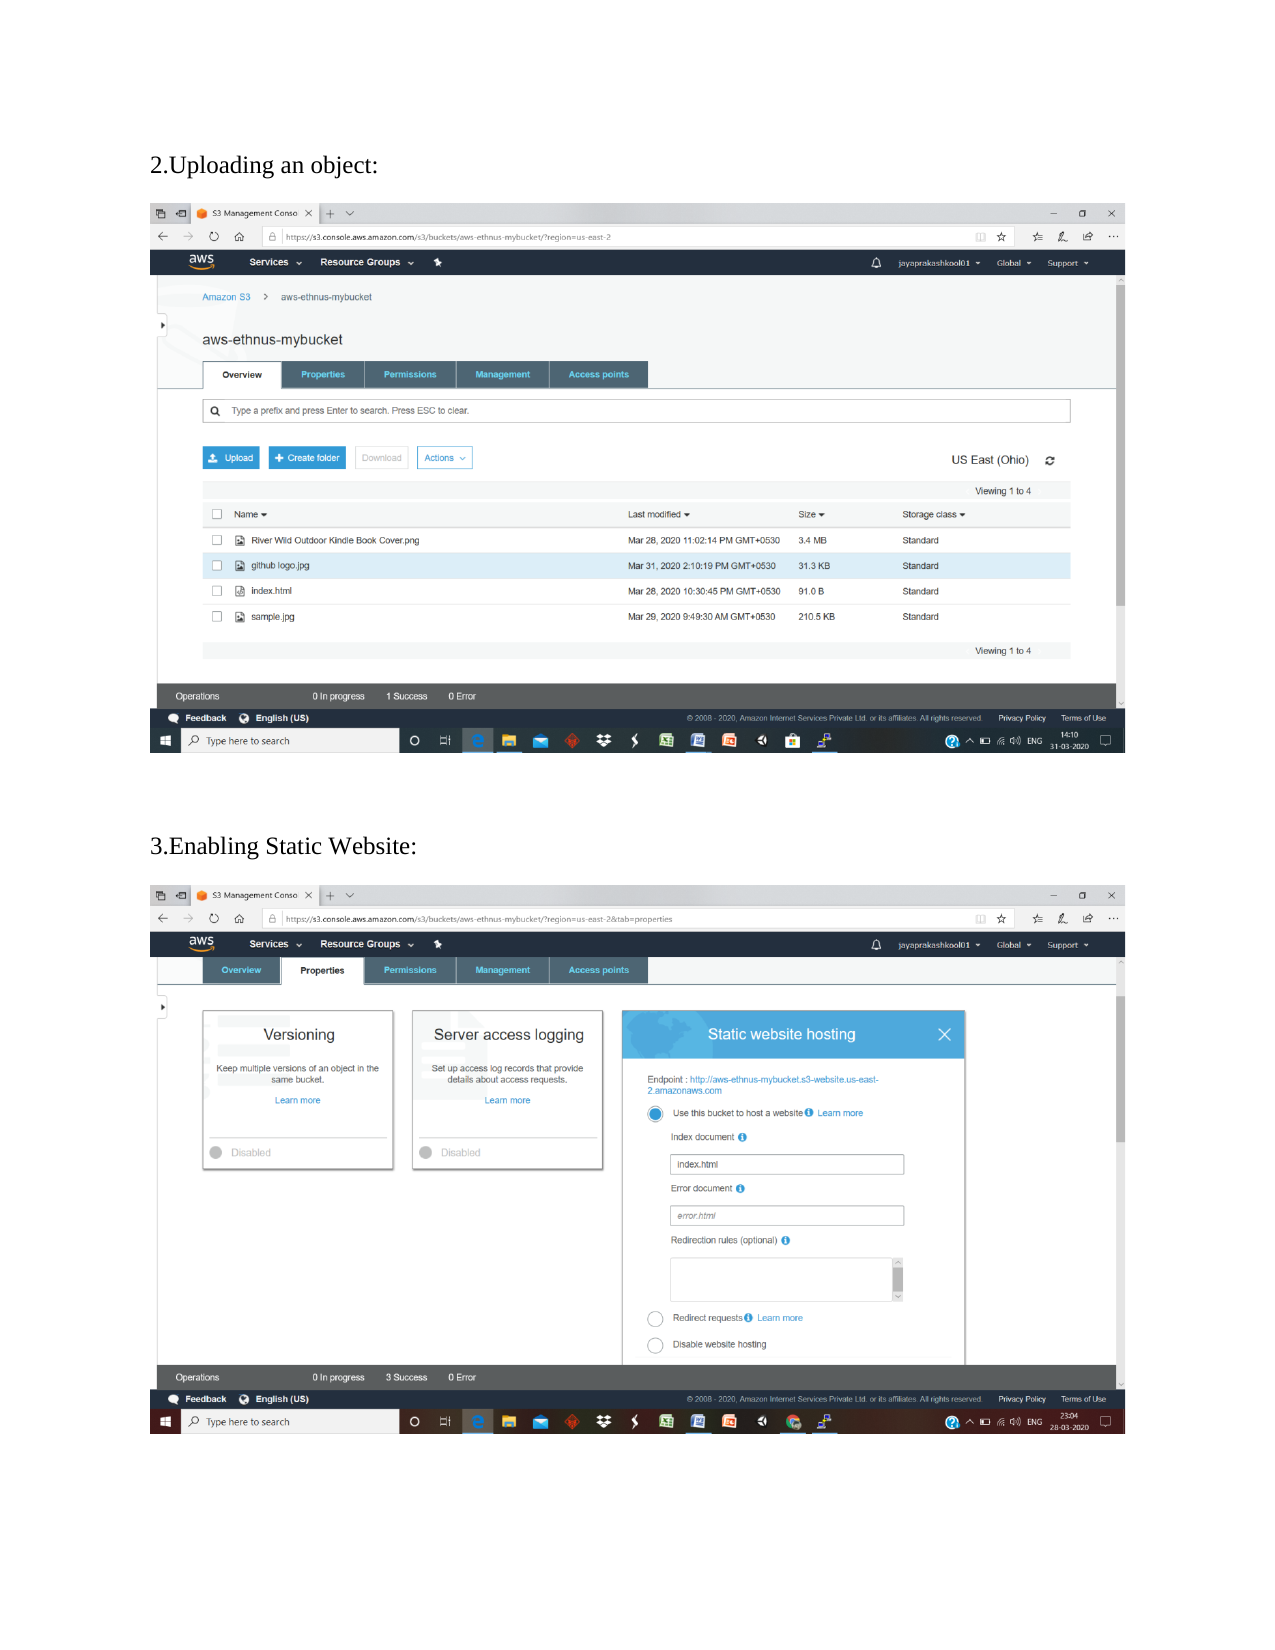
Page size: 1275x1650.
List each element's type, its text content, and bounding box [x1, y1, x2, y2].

picture [150, 203, 1125, 753]
text 3.Enabling Static Website: [150, 831, 1125, 860]
text 2.Uploading an object: [150, 150, 1125, 179]
picture [150, 885, 1125, 1434]
